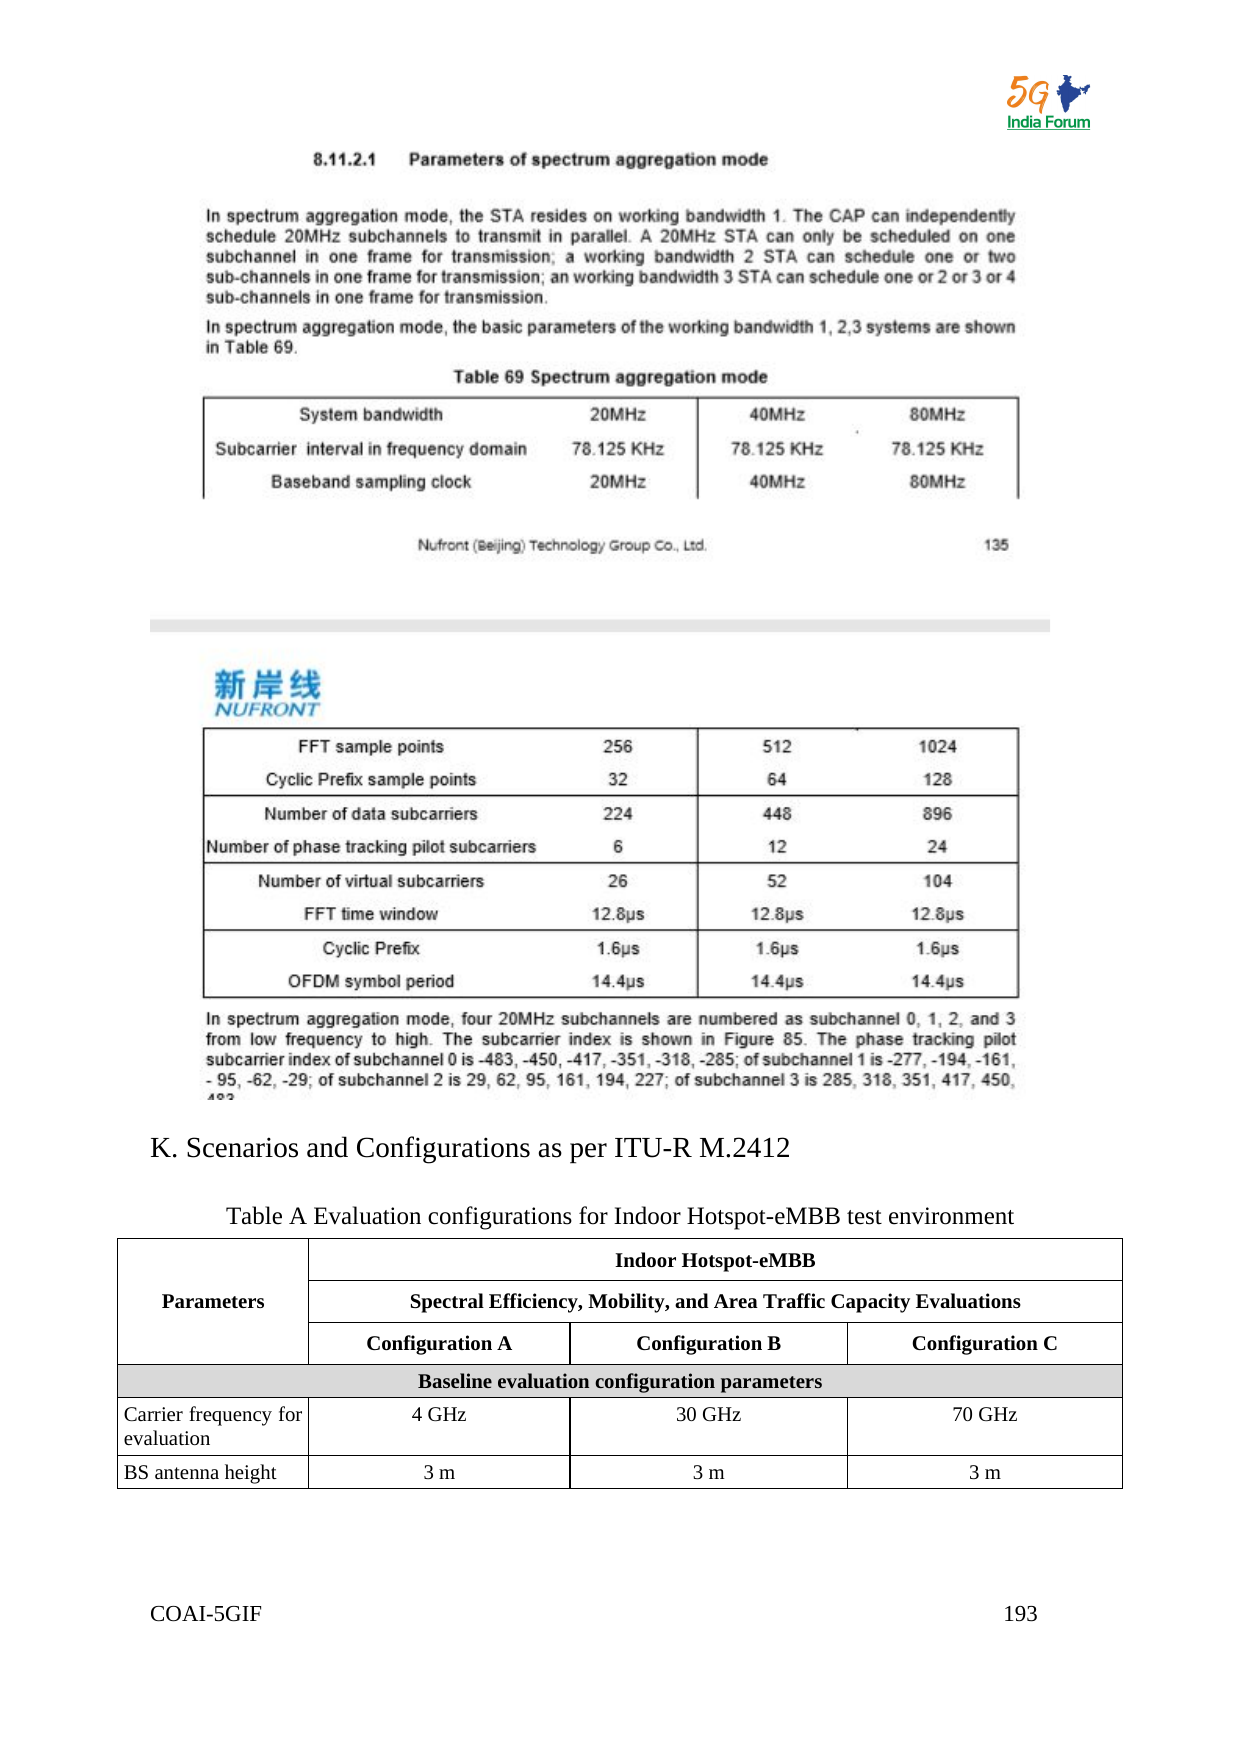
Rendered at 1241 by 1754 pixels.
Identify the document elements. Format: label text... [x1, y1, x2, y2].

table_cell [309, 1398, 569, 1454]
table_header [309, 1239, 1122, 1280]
subtitle K. Scenarios and Configurations as per ITU-R M.2412 [150, 1131, 1090, 1164]
picture [150, 150, 1050, 1100]
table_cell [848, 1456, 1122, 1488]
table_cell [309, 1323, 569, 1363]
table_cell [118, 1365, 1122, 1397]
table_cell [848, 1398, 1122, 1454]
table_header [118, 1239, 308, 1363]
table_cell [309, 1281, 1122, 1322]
picture [1007, 75, 1091, 130]
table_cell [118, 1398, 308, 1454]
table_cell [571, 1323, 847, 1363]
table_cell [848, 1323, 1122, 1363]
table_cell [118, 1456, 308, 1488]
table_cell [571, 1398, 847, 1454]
title Table A Evaluation configurations for Indoor Hotspot-eMBB test environment [150, 1201, 1090, 1230]
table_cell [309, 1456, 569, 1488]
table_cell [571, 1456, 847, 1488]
